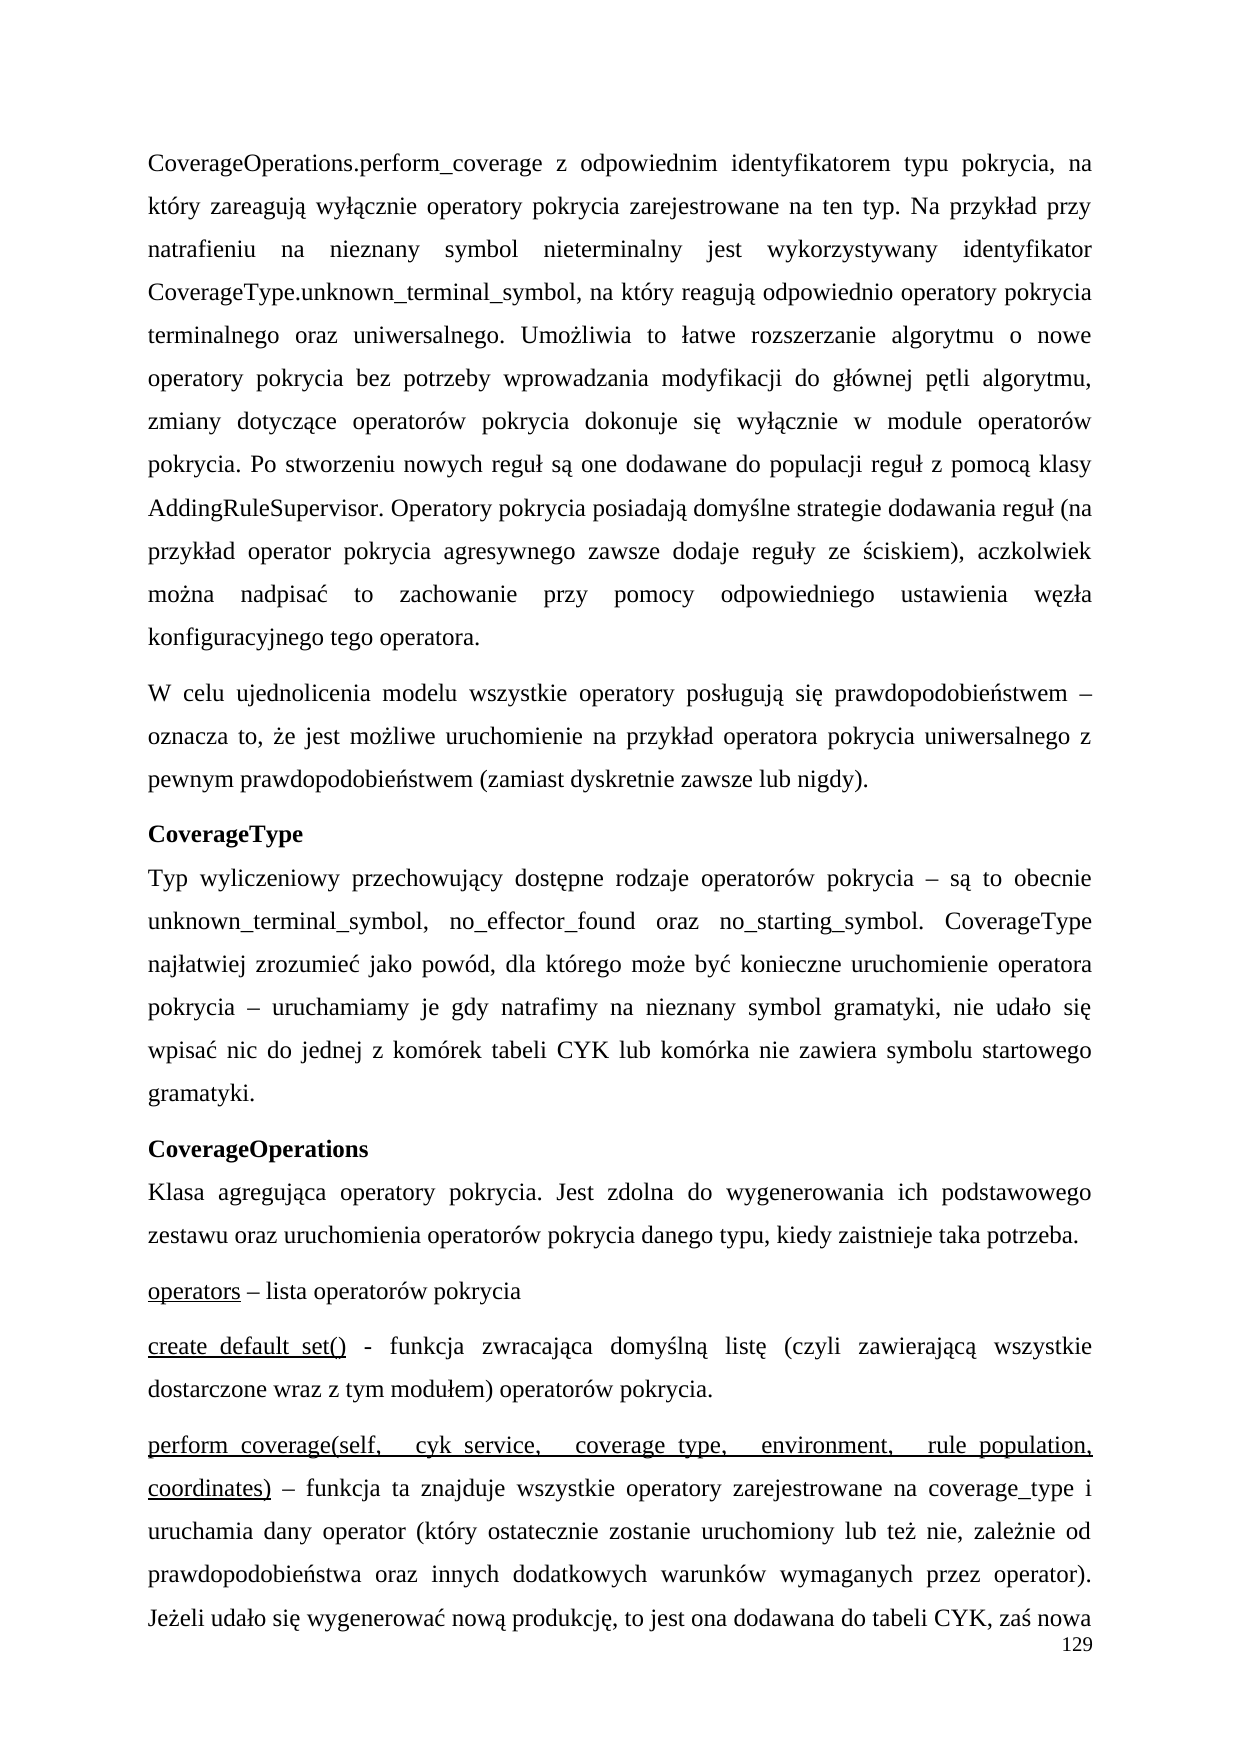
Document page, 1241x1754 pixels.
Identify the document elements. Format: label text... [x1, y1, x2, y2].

text W celu ujednolicenia modelu wszystkie operatory posługują się prawdopodobieństwem – oznacza to, że jest możliwe uruchomienie na przykład operatora pokrycia uniwersalnego z pewnym prawdopodobieństwem (zamiast dyskretnie zawsze lub nigdy). [148, 678, 1093, 793]
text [148, 1457, 1093, 1631]
text CoverageOperations [148, 1134, 1093, 1163]
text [148, 148, 1093, 651]
text Klasa agregująca operatory pokrycia. Jest zdolna do wygenerowania ich podstawowego zestawu oraz uruchomienia operatorów pokrycia danego typu, kiedy zaistnieje taka potrzeba. [148, 1177, 1093, 1249]
text Typ wyliczeniowy przechowujący dostępne rodzaje operatorów pokrycia – są to obecnie unknown_terminal_symbol, no_effector_found oraz no_starting_symbol. CoverageType najłatwiej zrozumieć jako powód, dla którego może być konieczne uruchomienie operatora pokrycia – uruchamiamy je gdy natrafimy na nieznany symbol gramatyki, nie udało się wpisać nic do jednej z komórek tabeli CYK lub komórka nie zawiera symbolu startowego gramatyki. [148, 863, 1093, 1107]
text create_default_set() - funkcja zwracająca domyślną listę (czyli zawierającą wszystkie dostarczone wraz z tym modułem) operatorów pokrycia. [148, 1331, 1093, 1403]
text CoverageType [148, 819, 1093, 848]
text operators – lista operatorów pokrycia [148, 1276, 1093, 1304]
